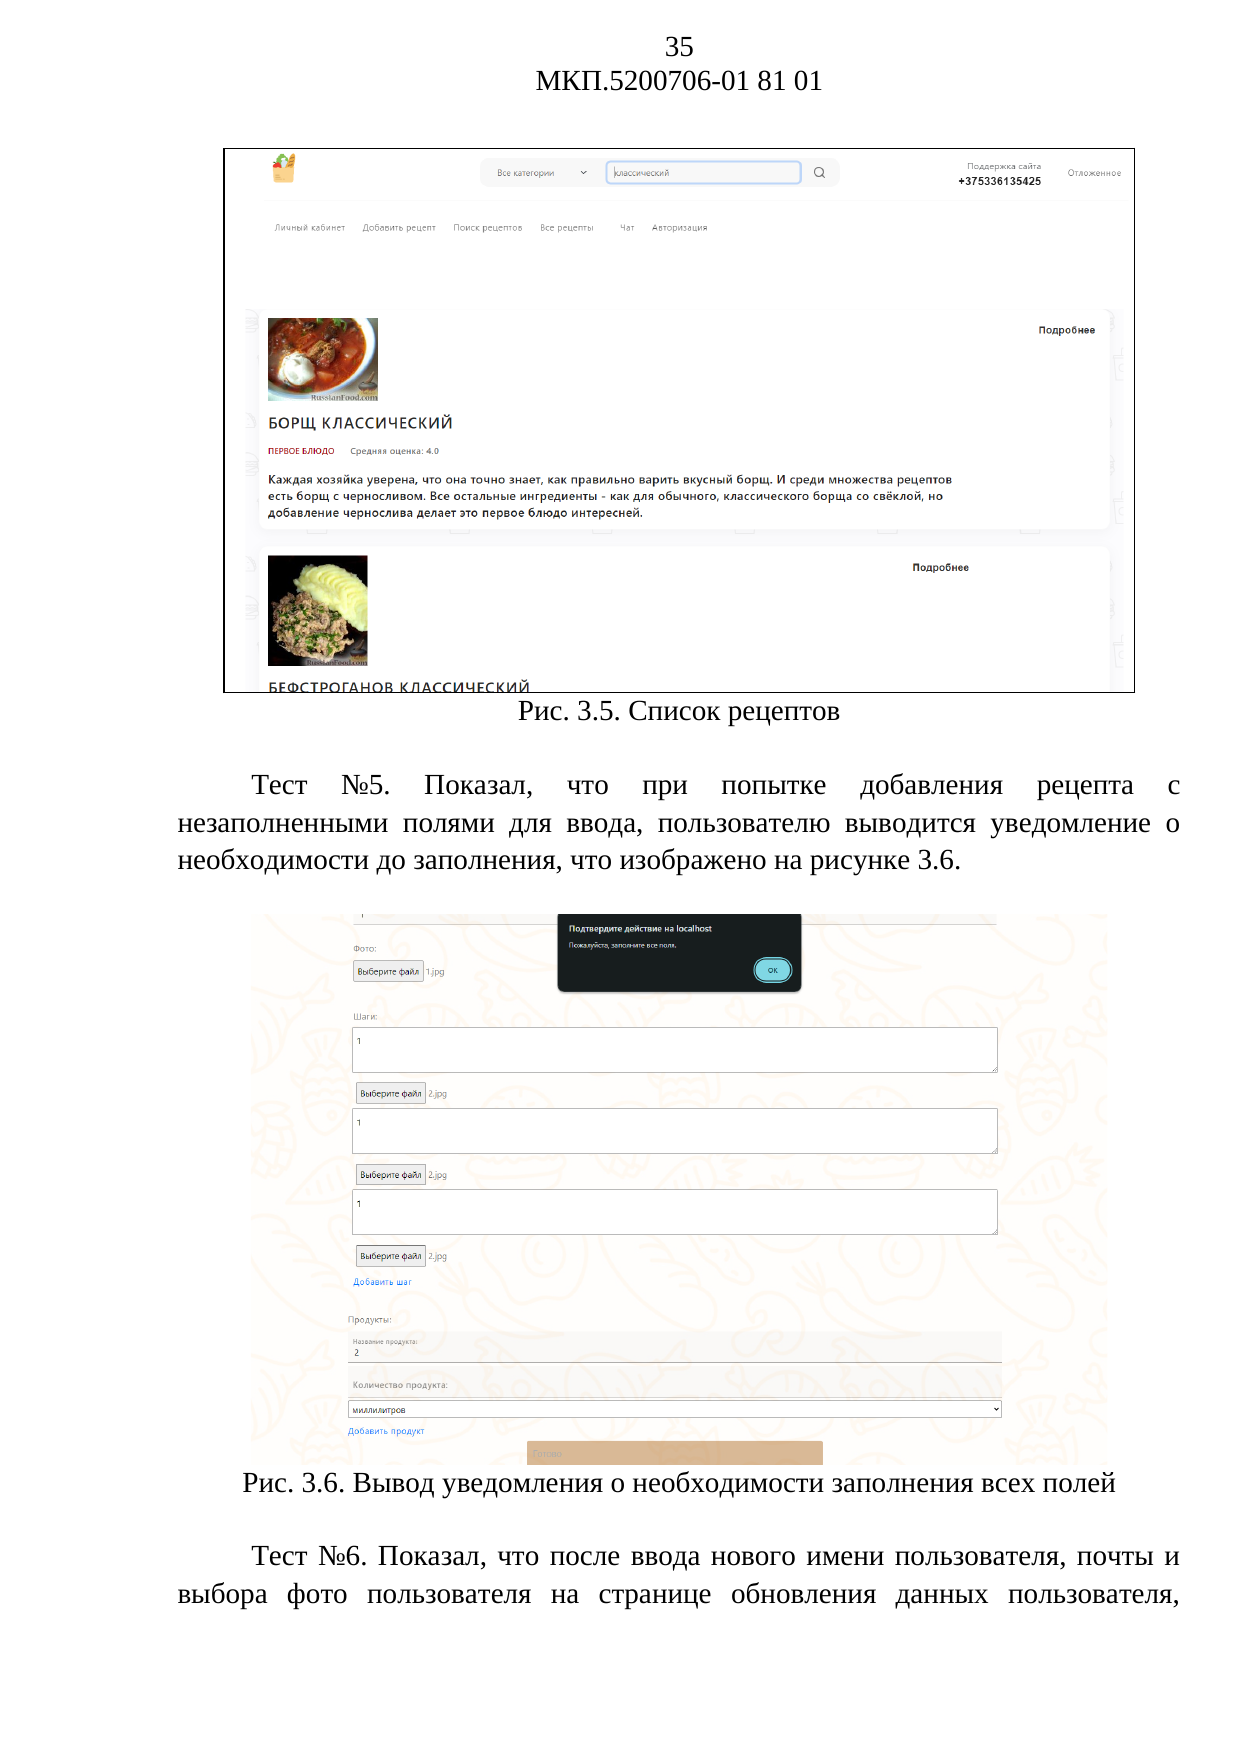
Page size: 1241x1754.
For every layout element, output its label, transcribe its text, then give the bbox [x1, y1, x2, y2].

text Тест №5. Показал, что при попытке добавления рецепта с незаполненными полями для ввода, пользователю выводится уведомление о необходимости до заполнения, что изображено на рисунке 3.6. [177, 764, 1181, 877]
picture [225, 149, 1134, 692]
picture [250, 914, 1108, 1465]
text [177, 1536, 1181, 1611]
text Рис. 3.5. Список рецептов [177, 693, 1181, 727]
text Рис. 3.6. Вывод уведомления о необходимости заполнения всех полей [177, 1465, 1181, 1498]
